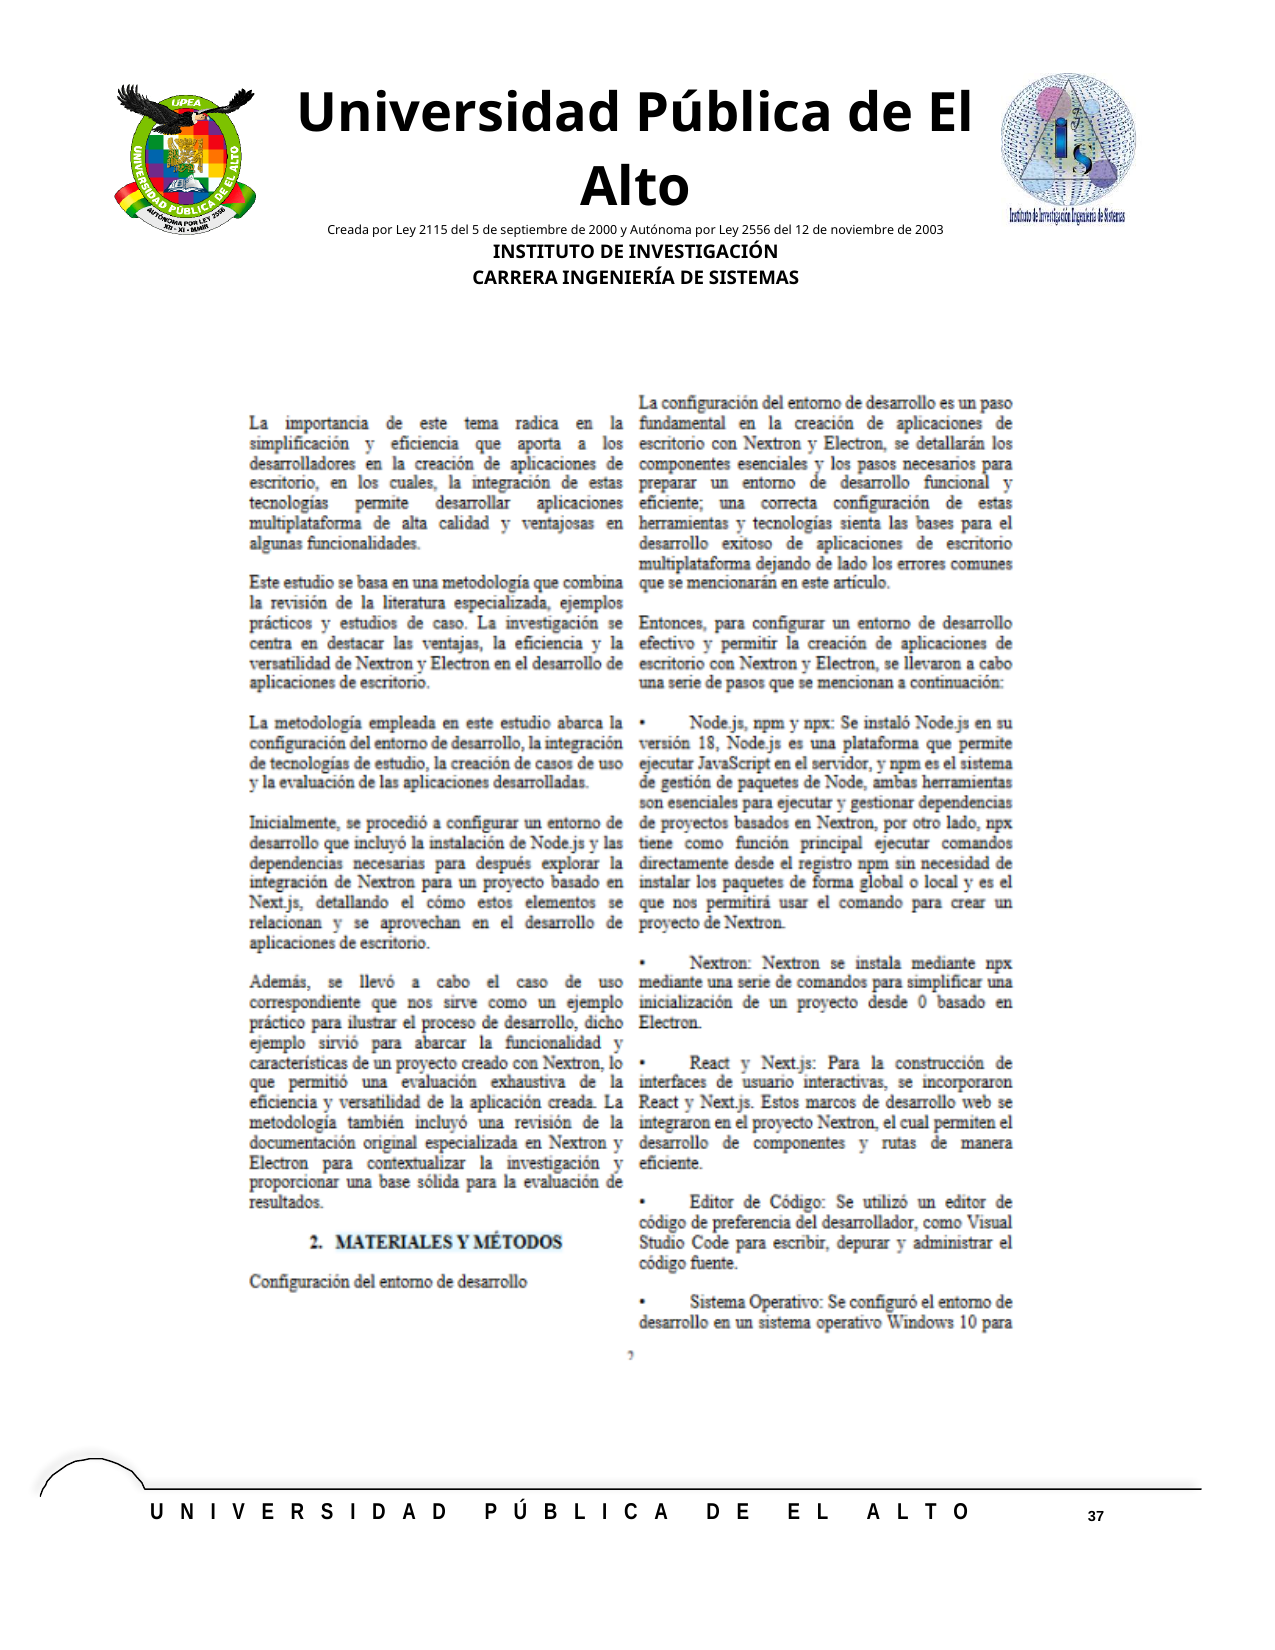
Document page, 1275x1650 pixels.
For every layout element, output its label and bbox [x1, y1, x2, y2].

picture [103, 73, 269, 240]
picture [220, 342, 1055, 1393]
picture [1001, 73, 1163, 227]
